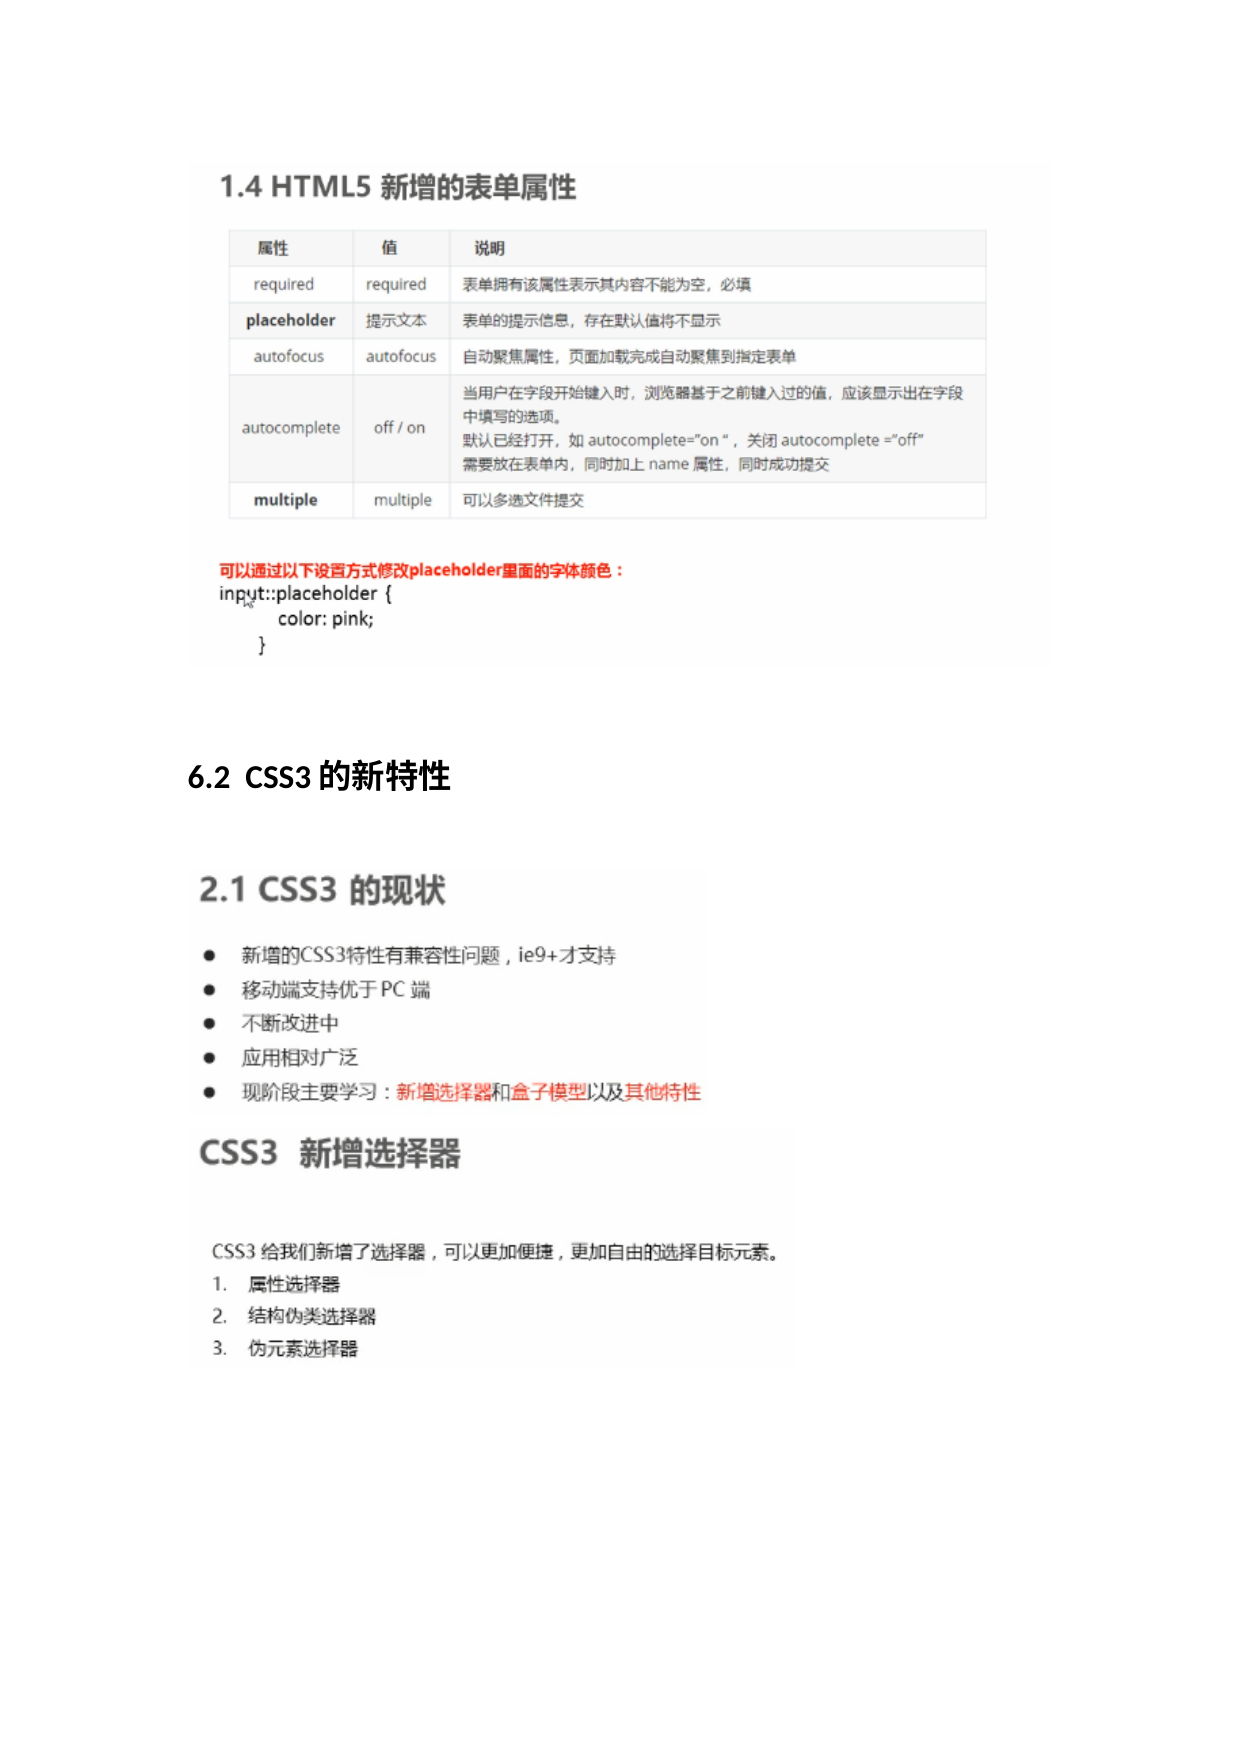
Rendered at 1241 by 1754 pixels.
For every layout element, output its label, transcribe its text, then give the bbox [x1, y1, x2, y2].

picture [187, 868, 710, 1116]
picture [187, 162, 1052, 668]
picture [187, 1128, 797, 1369]
subtitle 6.2 CSS3的新特性 [187, 742, 1053, 807]
